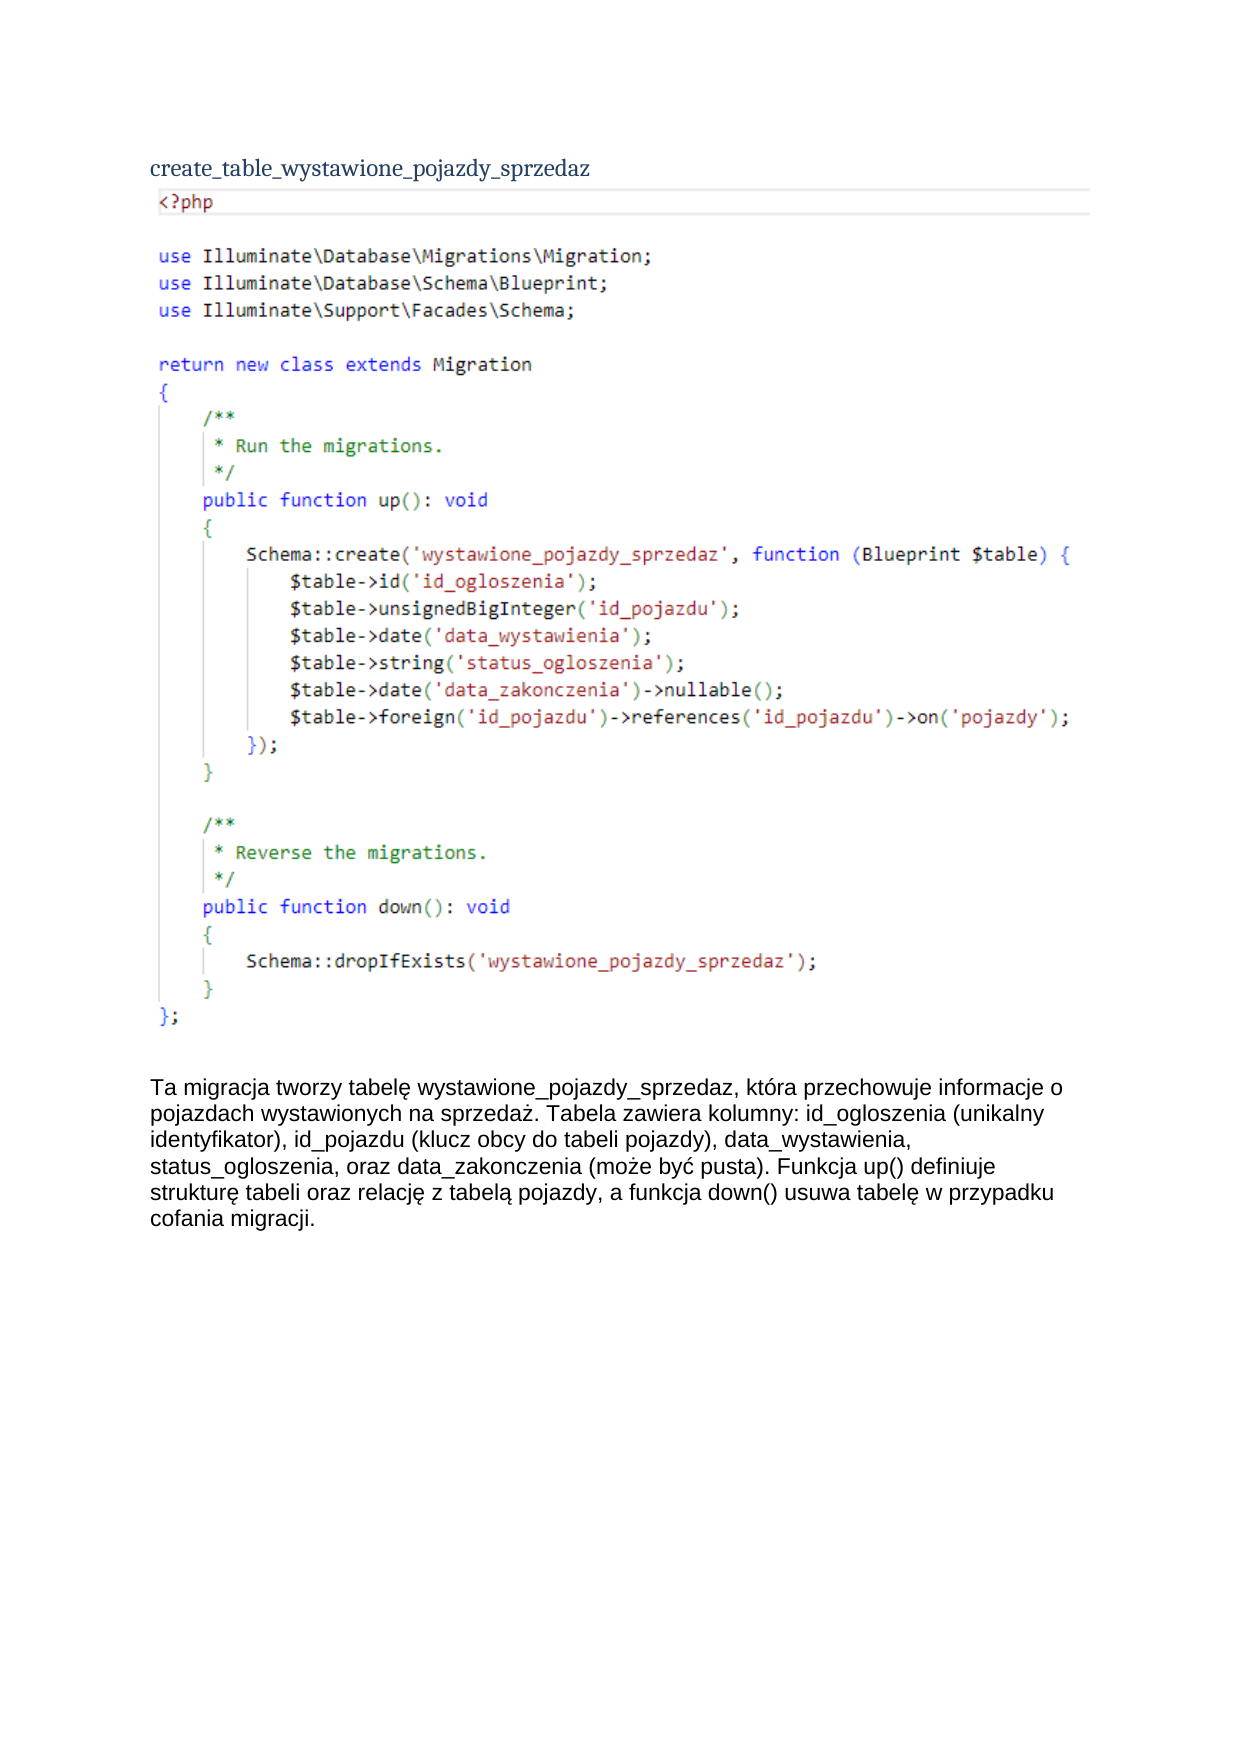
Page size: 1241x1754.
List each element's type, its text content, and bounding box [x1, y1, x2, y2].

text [150, 1074, 1090, 1232]
subtitle create_table_wystawione_pojazdy_sprzedaz [150, 154, 1090, 183]
picture [150, 187, 1091, 1049]
